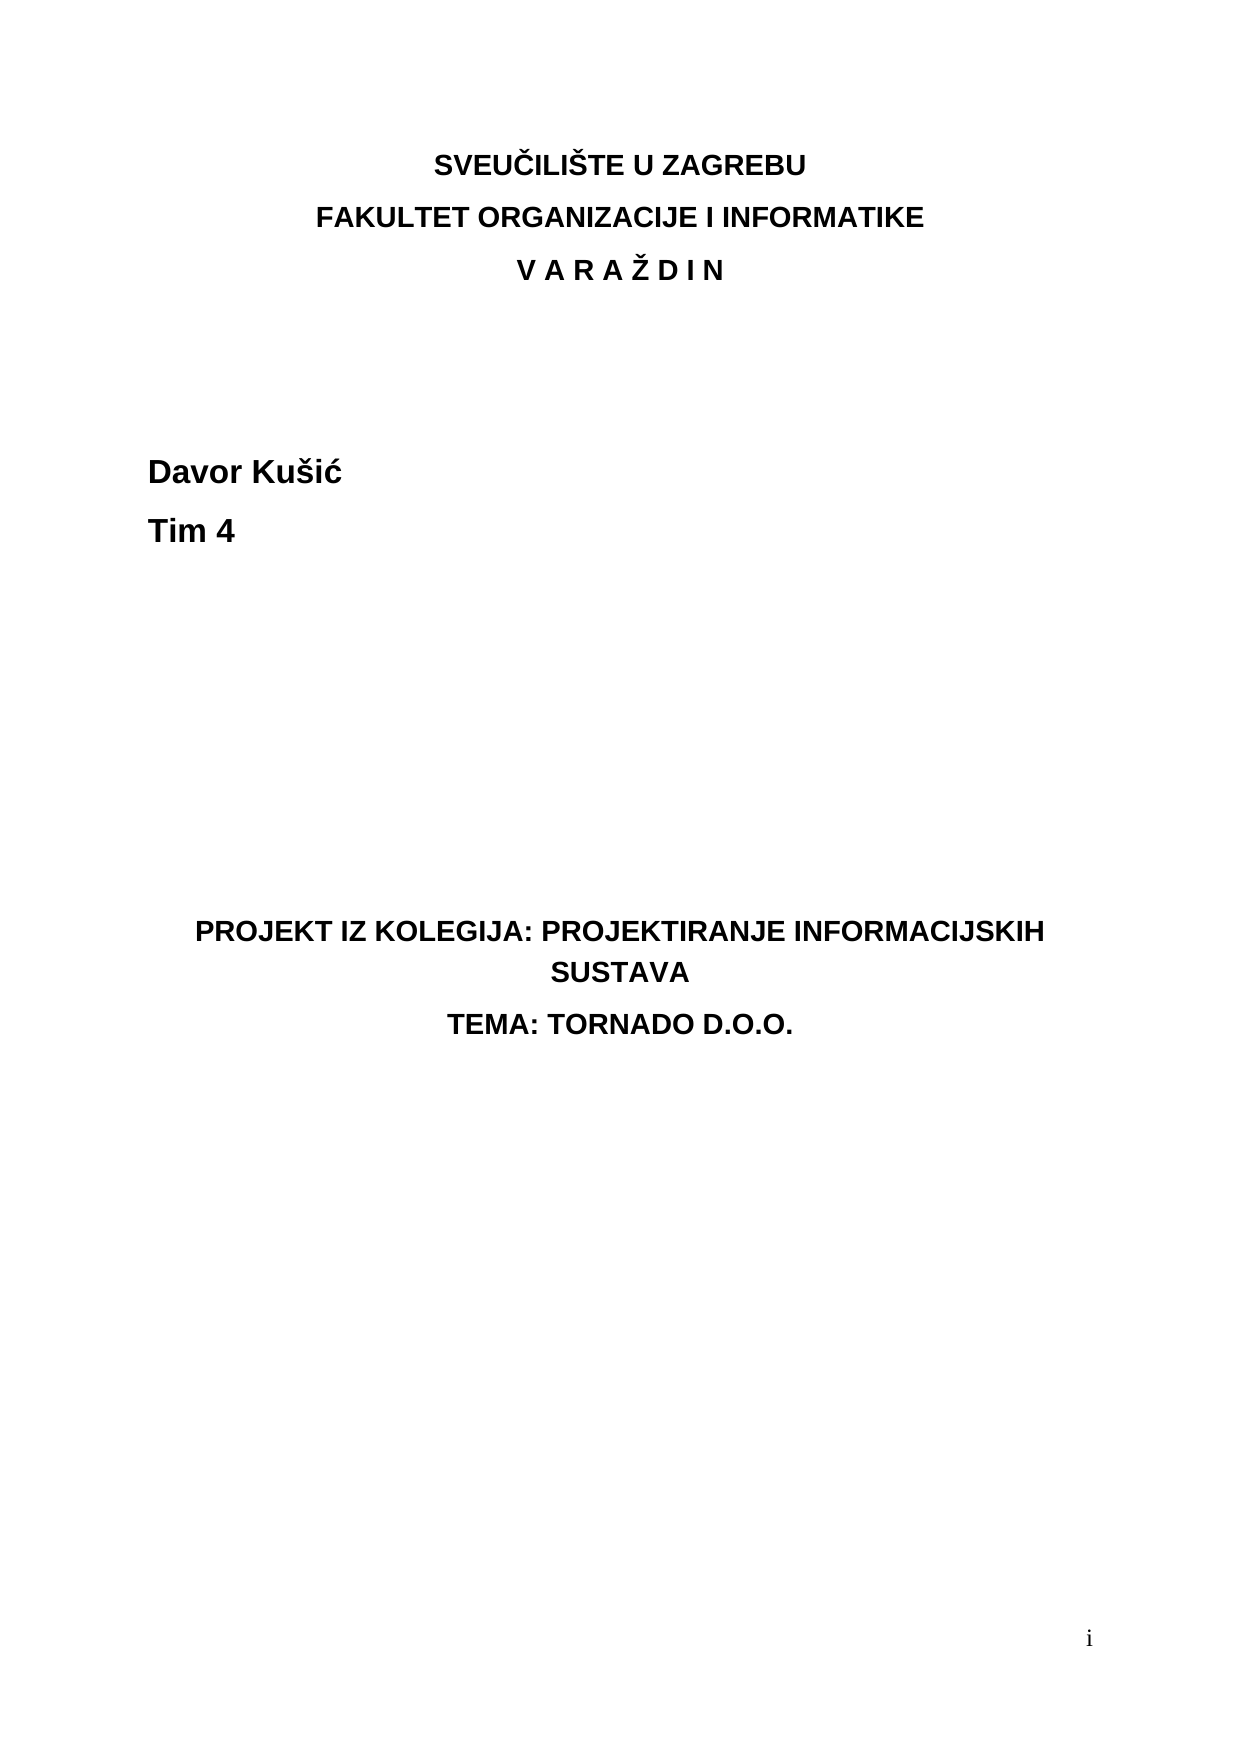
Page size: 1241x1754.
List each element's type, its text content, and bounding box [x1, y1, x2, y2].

text Projekt iz kolegija: Projektiranje informacijskih sustava [148, 914, 1093, 988]
text SVEUČILIŠTE U ZAGREBU [148, 148, 1093, 181]
text TEMA: ToRNADO d.o.o. [148, 1007, 1093, 1041]
text V A R A Ž D I N [148, 253, 1093, 287]
text Tim 4 [148, 511, 1093, 549]
text Davor Kušić [148, 452, 1093, 491]
text FAKULTET ORGANIZACIJE I INFORMATIKE [148, 200, 1093, 234]
